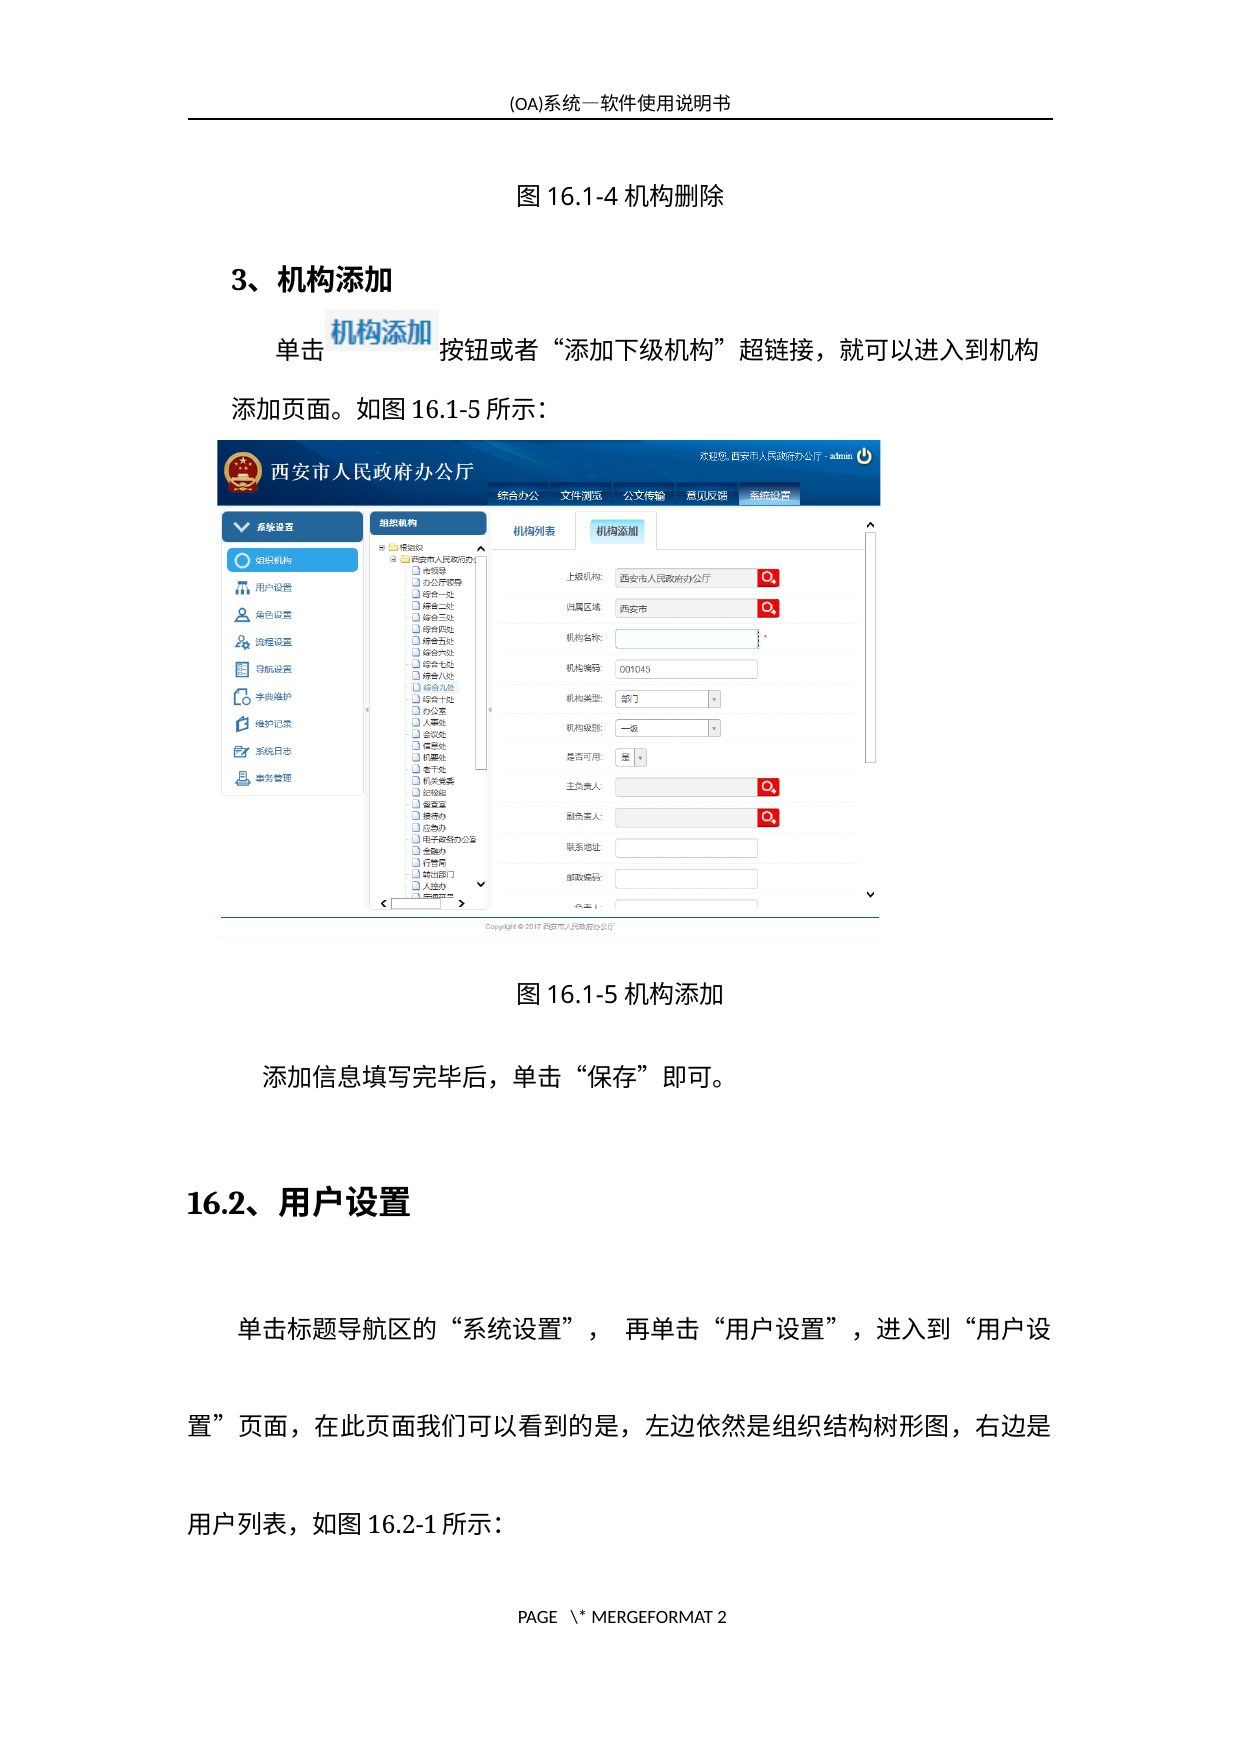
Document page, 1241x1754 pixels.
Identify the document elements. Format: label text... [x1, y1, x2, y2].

text 单击按钮或者“添加下级机构”超链接，就可以进入到机构添加页面。如图16.1-5所示： [231, 310, 1053, 440]
picture [217, 440, 881, 938]
picture [325, 310, 439, 351]
subtitle 16.2、用户设置 [187, 1168, 1053, 1233]
text 图16.1-4 机构删除 [187, 162, 1053, 227]
list 机构添加 [187, 245, 1053, 310]
text 添加信息填写完毕后，单击“保存”即可。 [187, 1043, 1053, 1108]
text 图16.1-5 机构添加 [187, 960, 1053, 1025]
text 单击标题导航区的“系统设置”， 再单击“用户设置”，进入到“用户设置”页面，在此页面我们可以看到的是，左边依然是组织结构树形图，右边是用户列表，如图16.2-1所示： [187, 1295, 1053, 1555]
